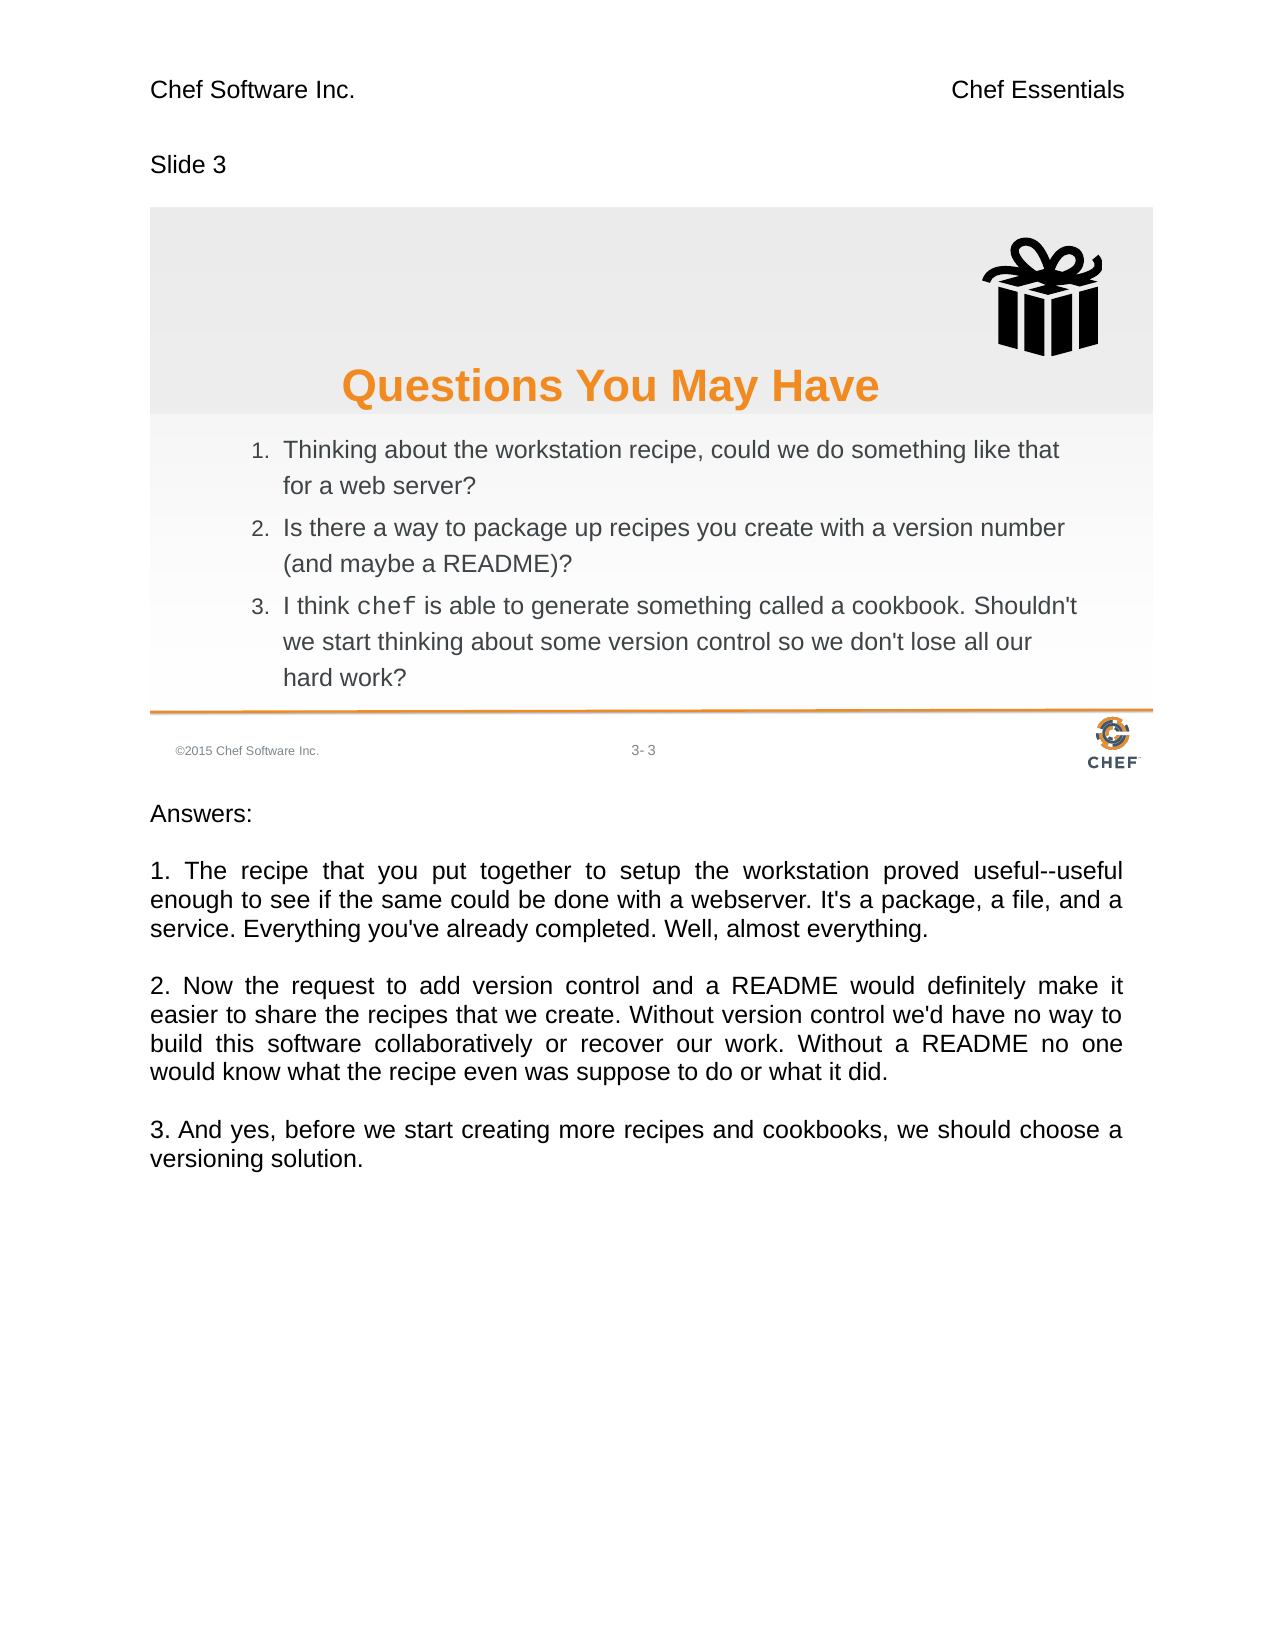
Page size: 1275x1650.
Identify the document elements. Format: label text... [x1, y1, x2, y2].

text Answers: [150, 798, 1125, 827]
text 3. And yes, before we start creating more recipes and cookbooks, we should choose a versioning solution. [150, 1115, 1125, 1172]
text Slide 3 [150, 150, 1125, 179]
text 1. The recipe that you put together to setup the workstation proved useful--useful enough to see if the same could be done with a webserver. It's a package, a file, and a service. Everything you've already completed. Well, almost everything. [150, 856, 1125, 942]
text 2. Now the request to add version control and a README would definitely make it easier to share the recipes that we create. Without version control we'd have no way to build this software collaboratively or recover our work. Without a README no one would know what the recipe even was suppose to do or what it did. [150, 971, 1125, 1086]
